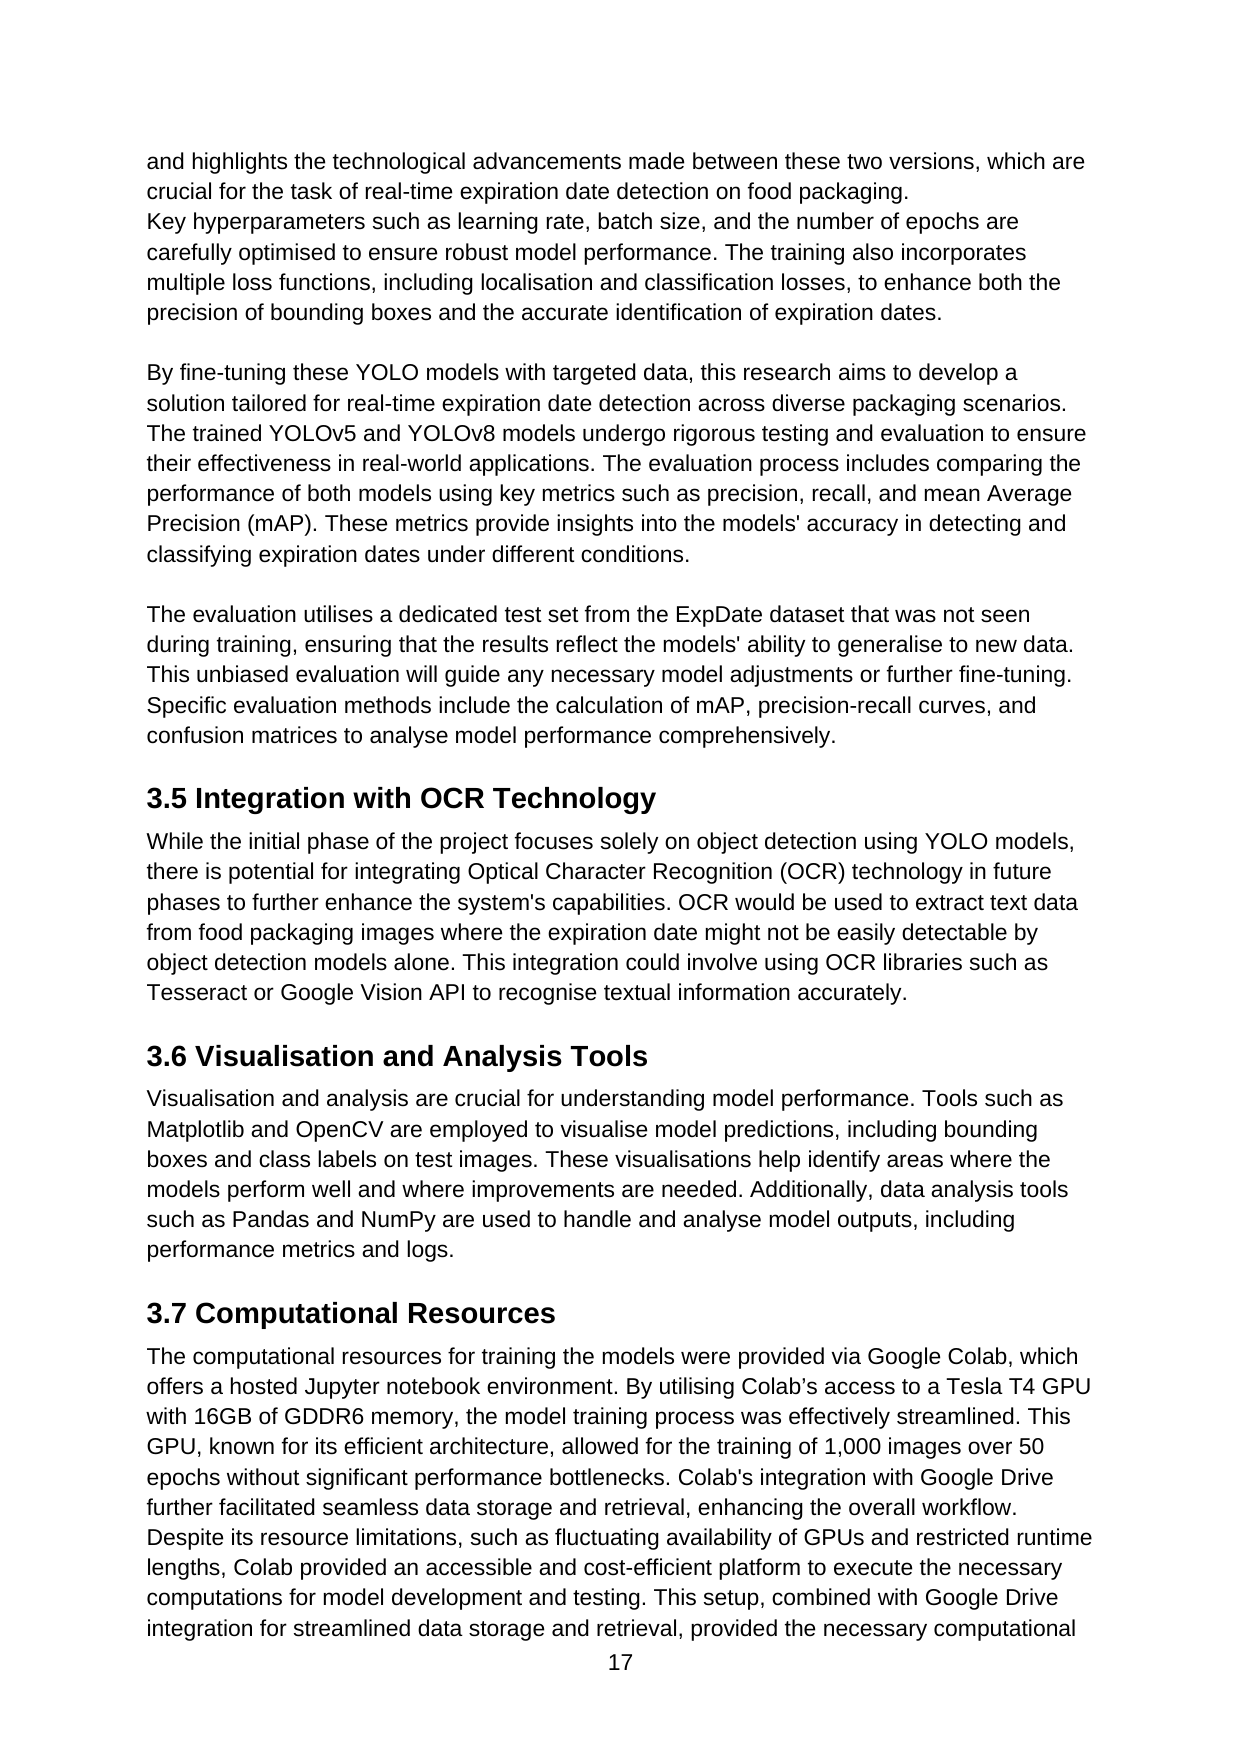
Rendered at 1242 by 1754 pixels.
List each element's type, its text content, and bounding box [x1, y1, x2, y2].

text Key hyperparameters such as learning rate, batch size, and the number of epochs are carefully optimised to ensure robust model performance. The training also incorporates multiple loss functions, including localisation and classification losses, to enhance both the precision of bounding boxes and the accurate identification of expiration dates. [146, 208, 1094, 325]
text Visualisation and analysis are crucial for understanding model performance. Tools such as Matplotlib and OpenCV are employed to visualise model predictions, including bounding boxes and class labels on test images. These visualisations help identify areas where the models perform well and where improvements are needed. Additionally, data analysis tools such as Pandas and NumPy are used to handle and analyse model outputs, including performance metrics and logs. [146, 1085, 1094, 1263]
text While the initial phase of the project focuses solely on object detection using YOLO models, there is potential for integrating Optical Character Recognition (OCR) technology in future phases to further enhance the system's capabilities. OCR would be used to extract text data from food packaging images where the expiration date might not be easily detectable by object detection models alone. This integration could involve using OCR libraries such as Tesseract or Google Vision API to recognise textual information accurately. [146, 828, 1094, 1006]
subtitle 3.6 Visualisation and Analysis Tools [146, 1038, 1094, 1072]
text The evaluation utilises a dedicated test set from the ExpDate dataset that was not seen during training, ensuring that the results reflect the models' ability to generalise to new data. This unbiased evaluation will guide any necessary model adjustments or further fine-tuning. Specific evaluation methods include the calculation of mAP, precision-recall curves, and confusion matrices to analyse model performance comprehensively. [146, 601, 1094, 748]
text The trained YOLOv5 and YOLOv8 models undergo rigorous testing and evaluation to ensure their effectiveness in real-world applications. The evaluation process includes comparing the performance of both models using key metrics such as precision, recall, and mean Average Precision (mAP). These metrics provide insights into the models' accuracy in detecting and classifying expiration dates under different conditions. [146, 420, 1094, 567]
text By fine-tuning these YOLO models with targeted data, this research aims to develop a solution tailored for real-time expiration date detection across diverse packaging scenarios. [146, 359, 1094, 416]
subtitle 3.7 Computational Resources [146, 1296, 1094, 1329]
subtitle 3.5 Integration with OCR Technology [146, 781, 1094, 815]
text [146, 148, 1094, 204]
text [146, 1343, 1094, 1641]
